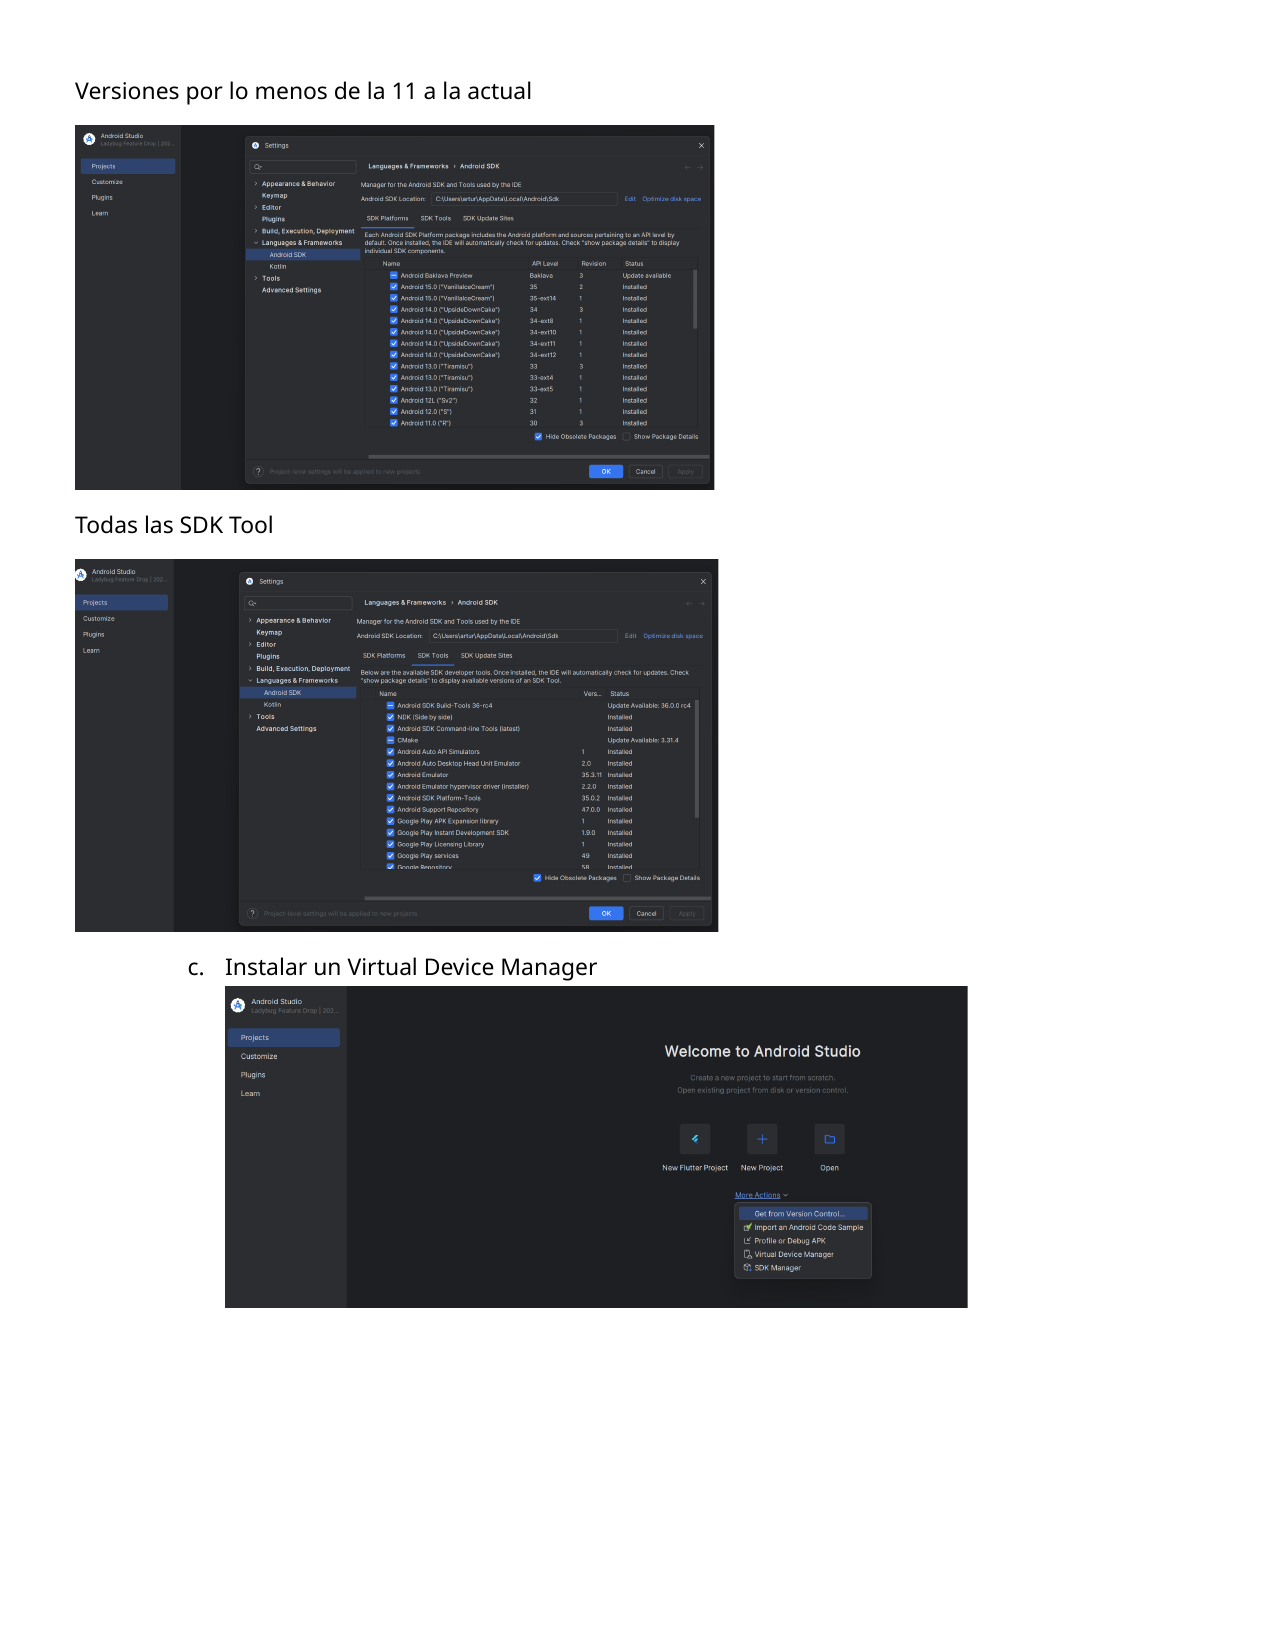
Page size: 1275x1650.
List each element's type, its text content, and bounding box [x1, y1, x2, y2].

text Todas las SDK Tool [75, 509, 1200, 540]
picture [75, 559, 719, 932]
list Instalar un Virtual Device Manager [187, 951, 1200, 982]
picture [75, 125, 715, 490]
text Versiones por lo menos de la 11 a la actual [75, 75, 1200, 106]
picture [225, 986, 968, 1308]
